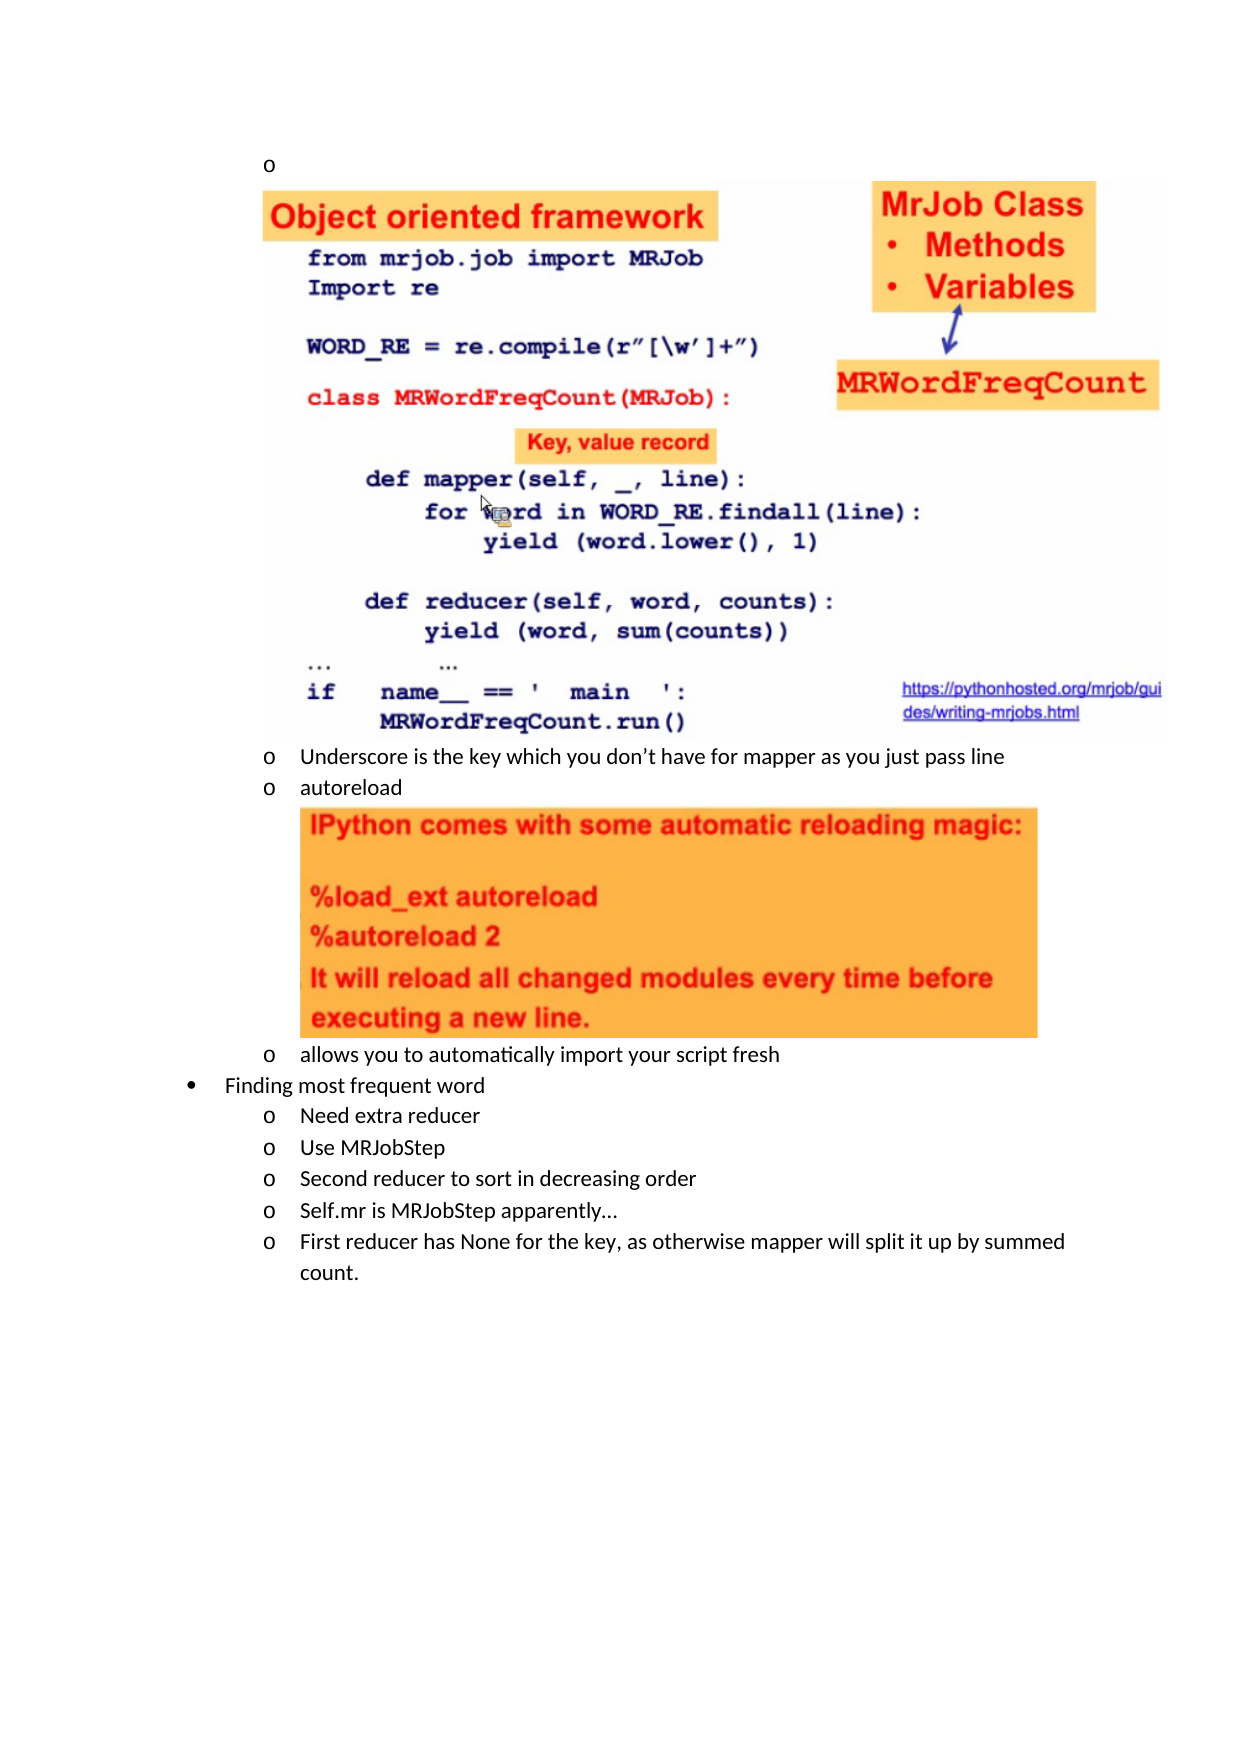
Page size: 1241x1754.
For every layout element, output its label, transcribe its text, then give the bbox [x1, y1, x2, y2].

list Finding most frequent word [187, 1071, 1090, 1099]
list allows you to automatically import your script fresh [262, 1040, 1090, 1069]
list Underscore is the key which you don’t have for mapper as you just pass line [262, 742, 1090, 771]
list First reducer has None for the key, as otherwise mapper will split it up by summed count. [262, 1227, 1090, 1287]
list Need extra reducer [262, 1101, 1090, 1131]
picture [262, 181, 1167, 740]
picture [300, 804, 1038, 1038]
list Use MRJobStep [262, 1133, 1090, 1162]
list Second reducer to sort in decreasing order [262, 1164, 1090, 1193]
list Self.mr is MRJobStep apparently… [262, 1196, 1090, 1225]
